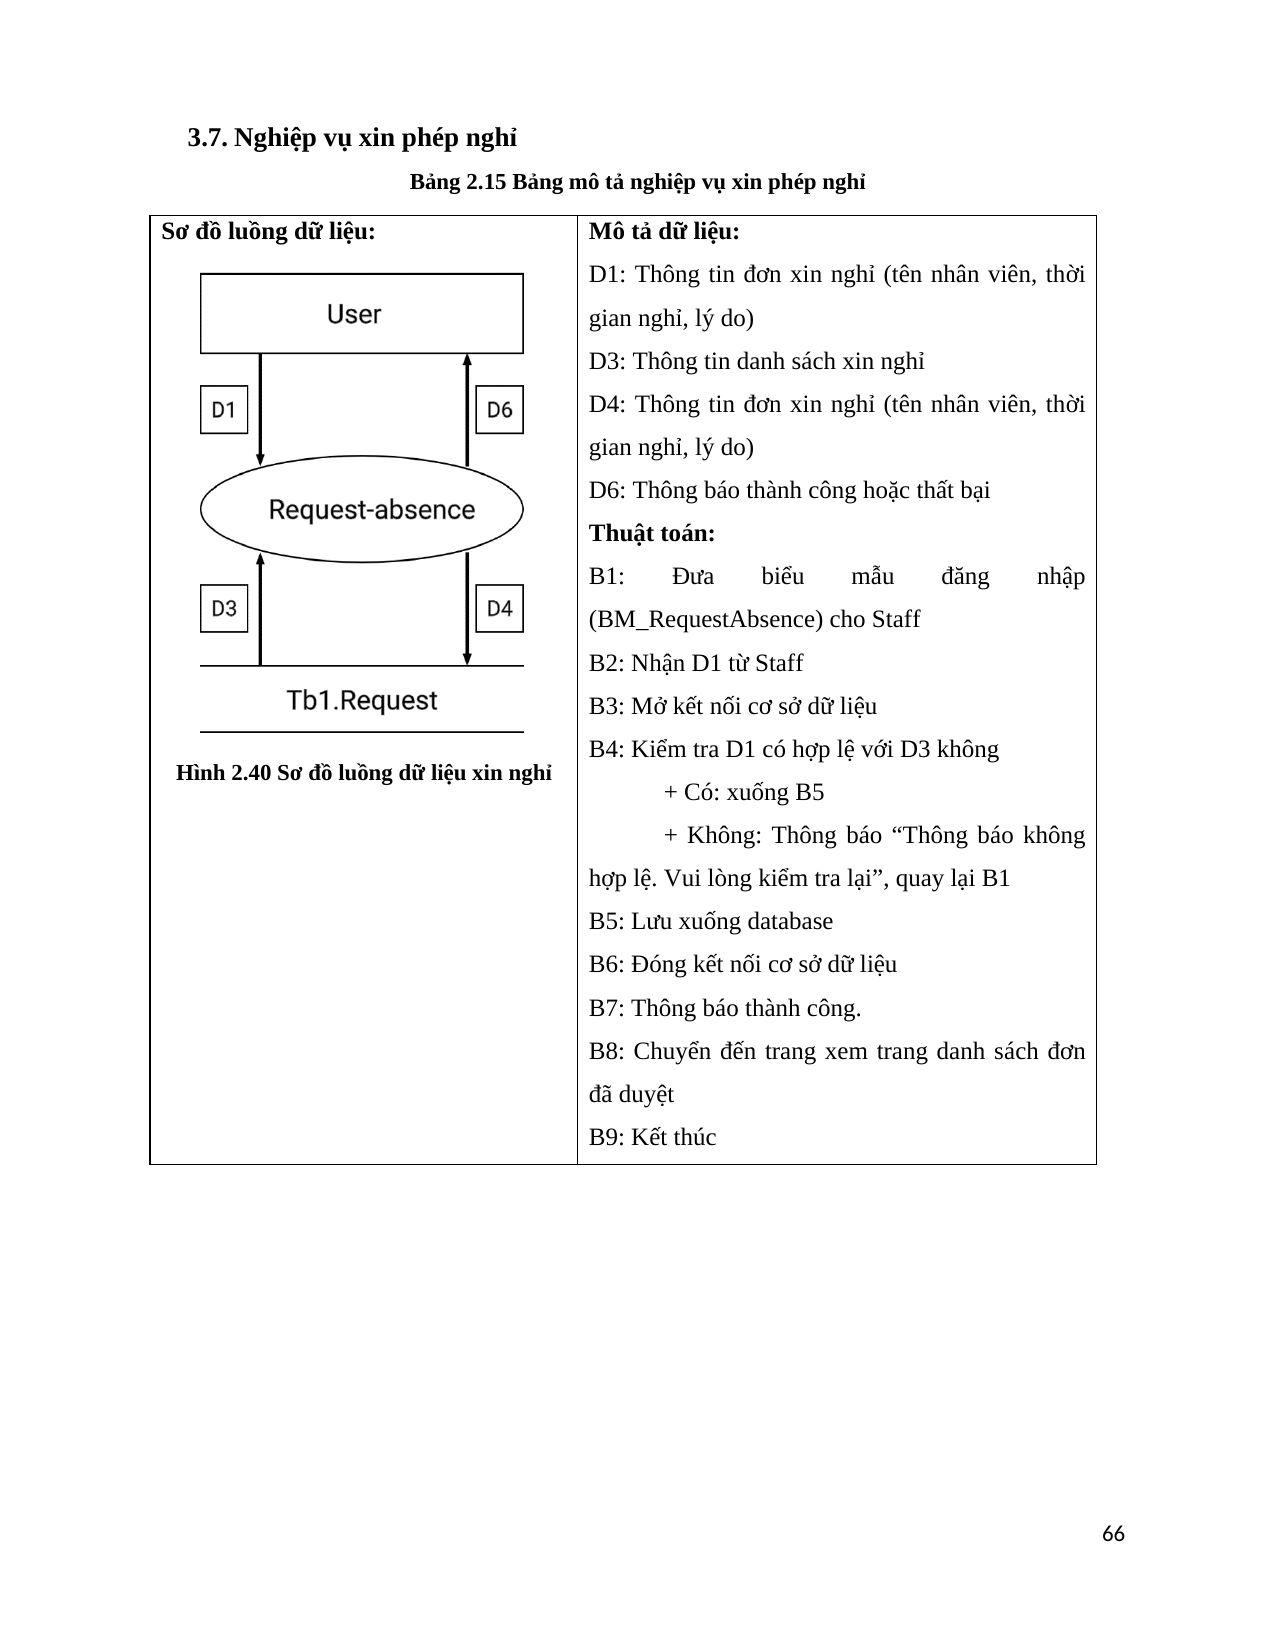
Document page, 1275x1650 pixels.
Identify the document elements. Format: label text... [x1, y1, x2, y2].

text Bảng 2.15 Bảng mô tả nghiệp vụ xin phép nghỉ [150, 168, 1125, 194]
list Nghiệp vụ xin phép nghỉ [187, 121, 1125, 153]
picture [180, 259, 548, 746]
table_header Sơ đồ luồng dữ liệu: Hình 2.35 Sơ đồ luồng dữ liệu xin nghỉ [151, 216, 577, 1164]
table_header Mô tả dữ liệu: D1: Thông tin đơn xin nghỉ (tên nhân viên, thời gian nghỉ, lý do) D3: Thông tin danh sách xin nghỉ D4: Thông tin đơn xin nghỉ (tên nhân viên, thời gian nghỉ, lý do) D6: Thông báo thành công hoặc thất bại Thuật toán: B1: Đưa biểu mẫu đăng nhập (BM_RequestAbsence) cho Staff B2: Nhận D1 từ Staff B3: Mở kết nối cơ sở dữ liệu B4: Kiểm tra D1 có hợp lệ với D3 không + Có: xuống B5 + Không: Thông báo “Thông báo không hợp lệ. Vui lòng kiểm tra lại”, quay lại B1 B5: Lưu xuống database B6: Đóng kết nối cơ sở dữ liệu B7: Thông báo thành công. B8: Chuyển đến trang xem trang danh sách đơn đã duyệt B9: Kết thúc [578, 216, 1096, 1164]
